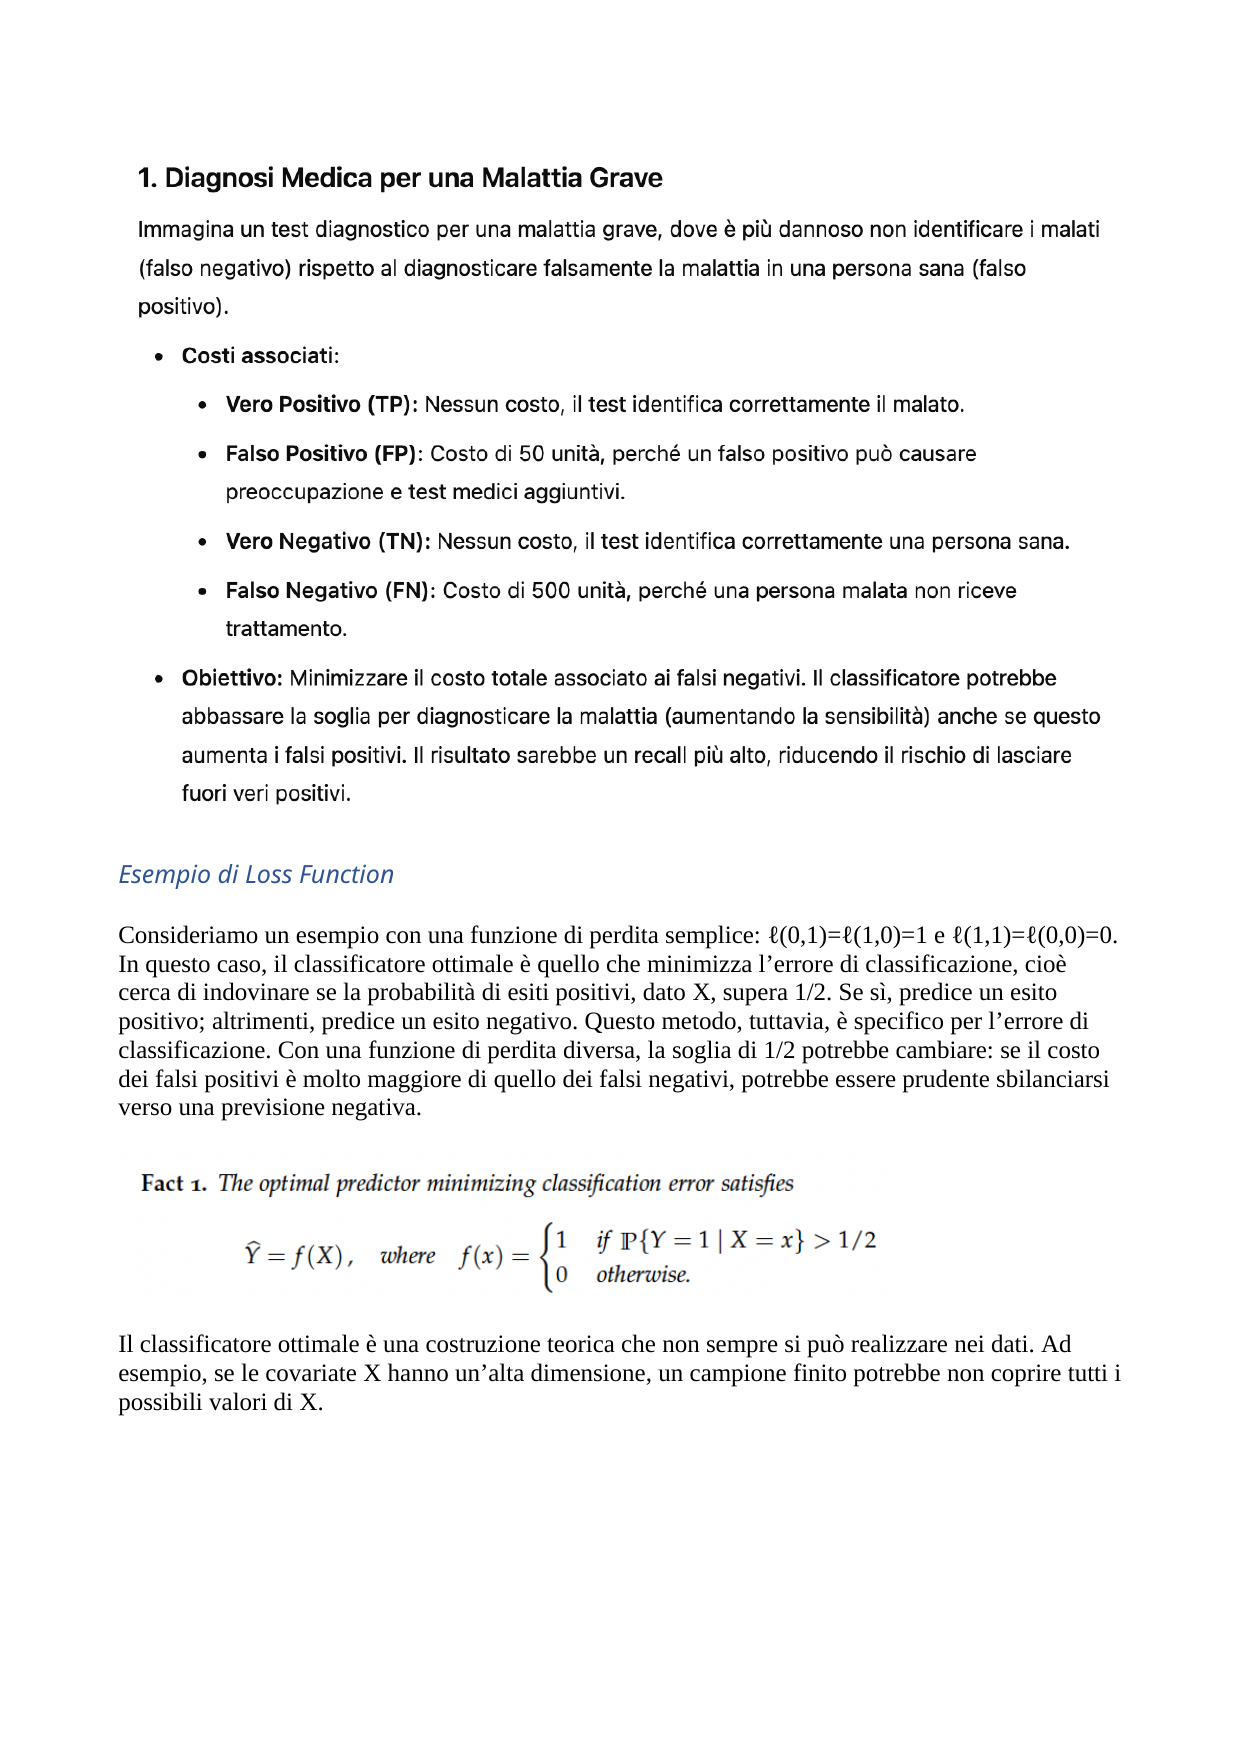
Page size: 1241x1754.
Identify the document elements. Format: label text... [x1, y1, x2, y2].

picture [118, 147, 1122, 828]
text Il classificatore ottimale è una costruzione teorica che non sempre si può realizzare nei dati. Ad esempio, se le covariate X hanno un’alta dimensione, un campione finito potrebbe non coprire tutti i possibili valori di X. [118, 1329, 1122, 1416]
subtitle Esempio di Loss Function [118, 857, 1122, 891]
picture [118, 1150, 896, 1301]
text Consideriamo un esempio con una funzione di perdita semplice: ℓ(0,1)=ℓ(1,0)=1 e ℓ(1,1)=ℓ(0,0)=0. In questo caso, il classificatore ottimale è quello che minimizza l’errore di classificazione, cioè cerca di indovinare se la probabilità di esiti positivi, dato X, supera 1/2. Se sì, predice un esito positivo; altrimenti, predice un esito negativo. Questo metodo, tuttavia, è specifico per l’errore di classificazione. Con una funzione di perdita diversa, la soglia di 1/2 potrebbe cambiare: se il costo dei falsi positivi è molto maggiore di quello dei falsi negativi, potrebbe essere prudente sbilanciarsi verso una previsione negativa. [118, 920, 1122, 1121]
